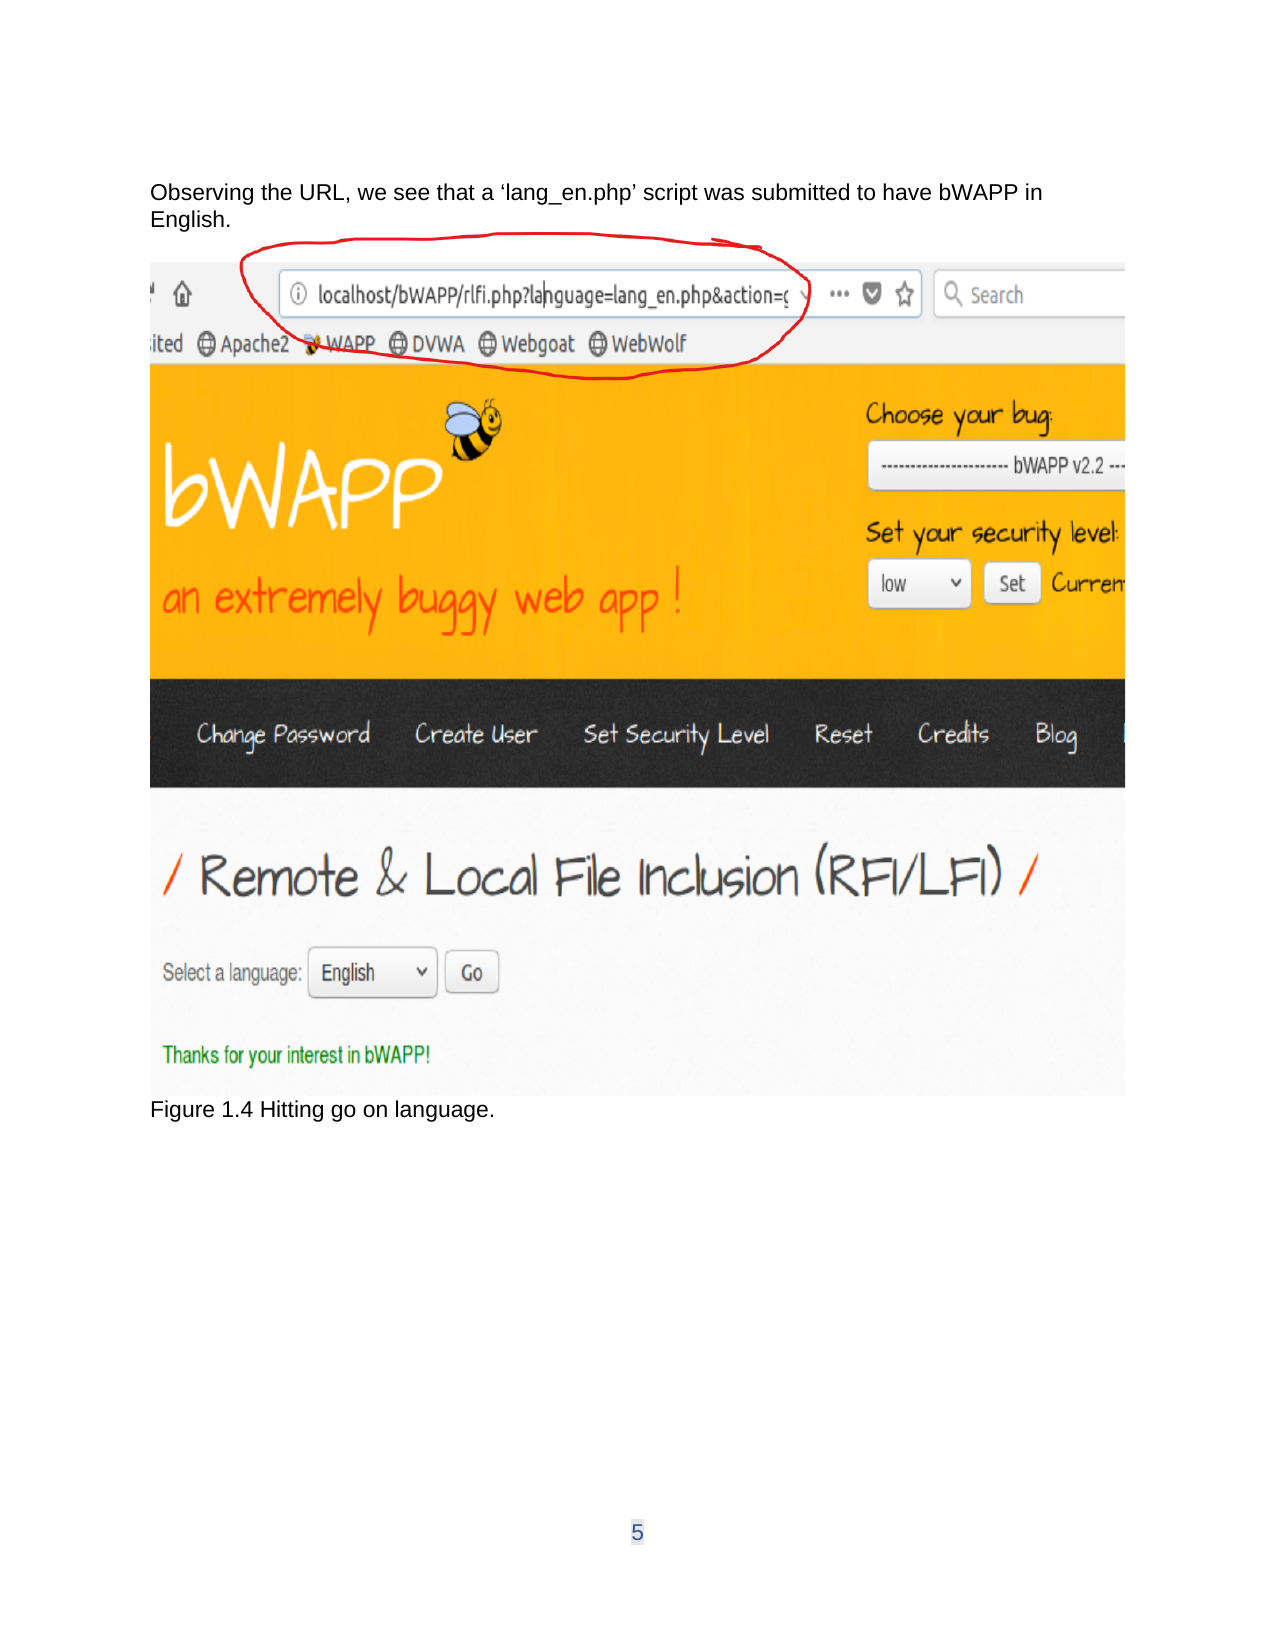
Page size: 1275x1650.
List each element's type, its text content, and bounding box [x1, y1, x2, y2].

text Observing the URL, we see that a ‘lang_en.php’ script was submitted to have bWAPP in English. [150, 179, 1125, 231]
picture [150, 231, 1125, 1096]
text Figure 1.4 Hitting go on language. [150, 1096, 1125, 1122]
